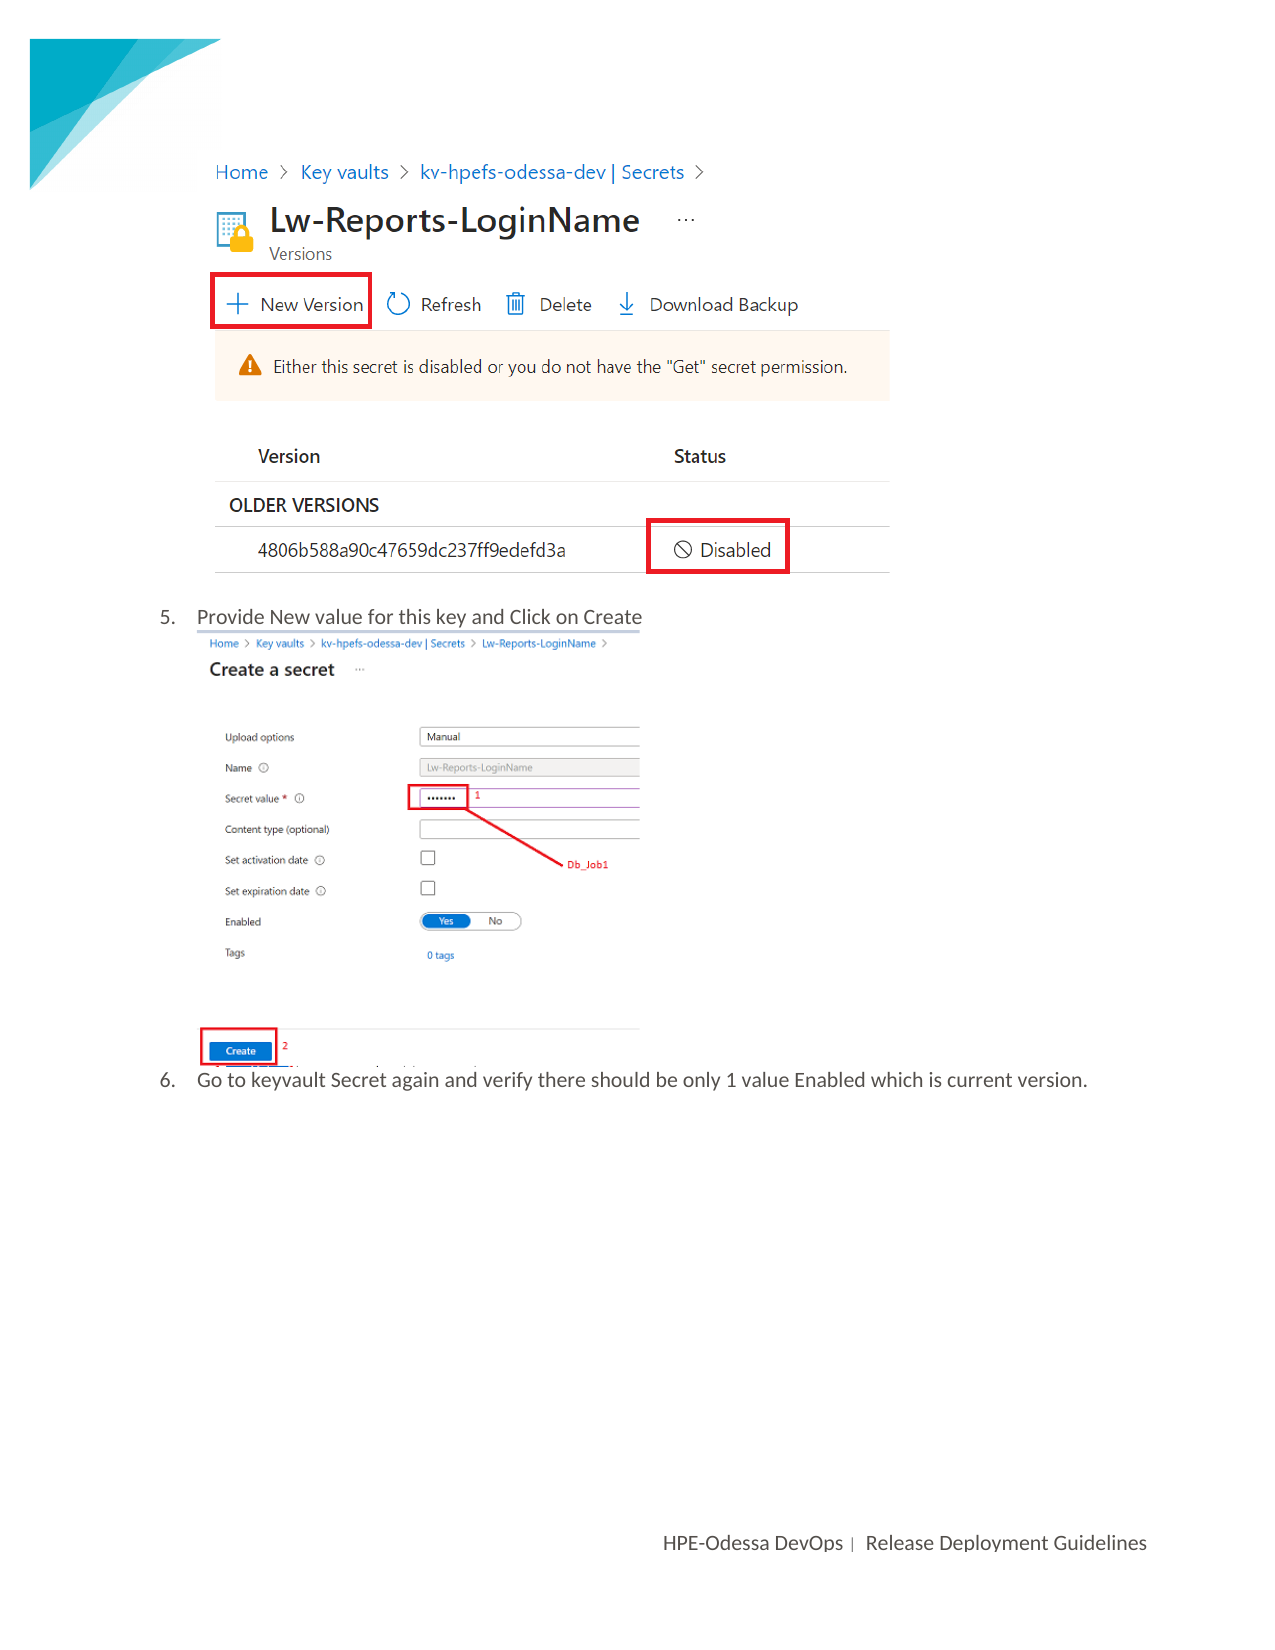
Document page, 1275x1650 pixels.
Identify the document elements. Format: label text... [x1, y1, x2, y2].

picture [196, 630, 640, 1067]
picture [29, 38, 890, 604]
list Go to keyvault Secret again and verify there should be only 1 value Enabled which is current version. [159, 1066, 1155, 1093]
list Provide New value for this key and Click on Create [159, 603, 1155, 630]
